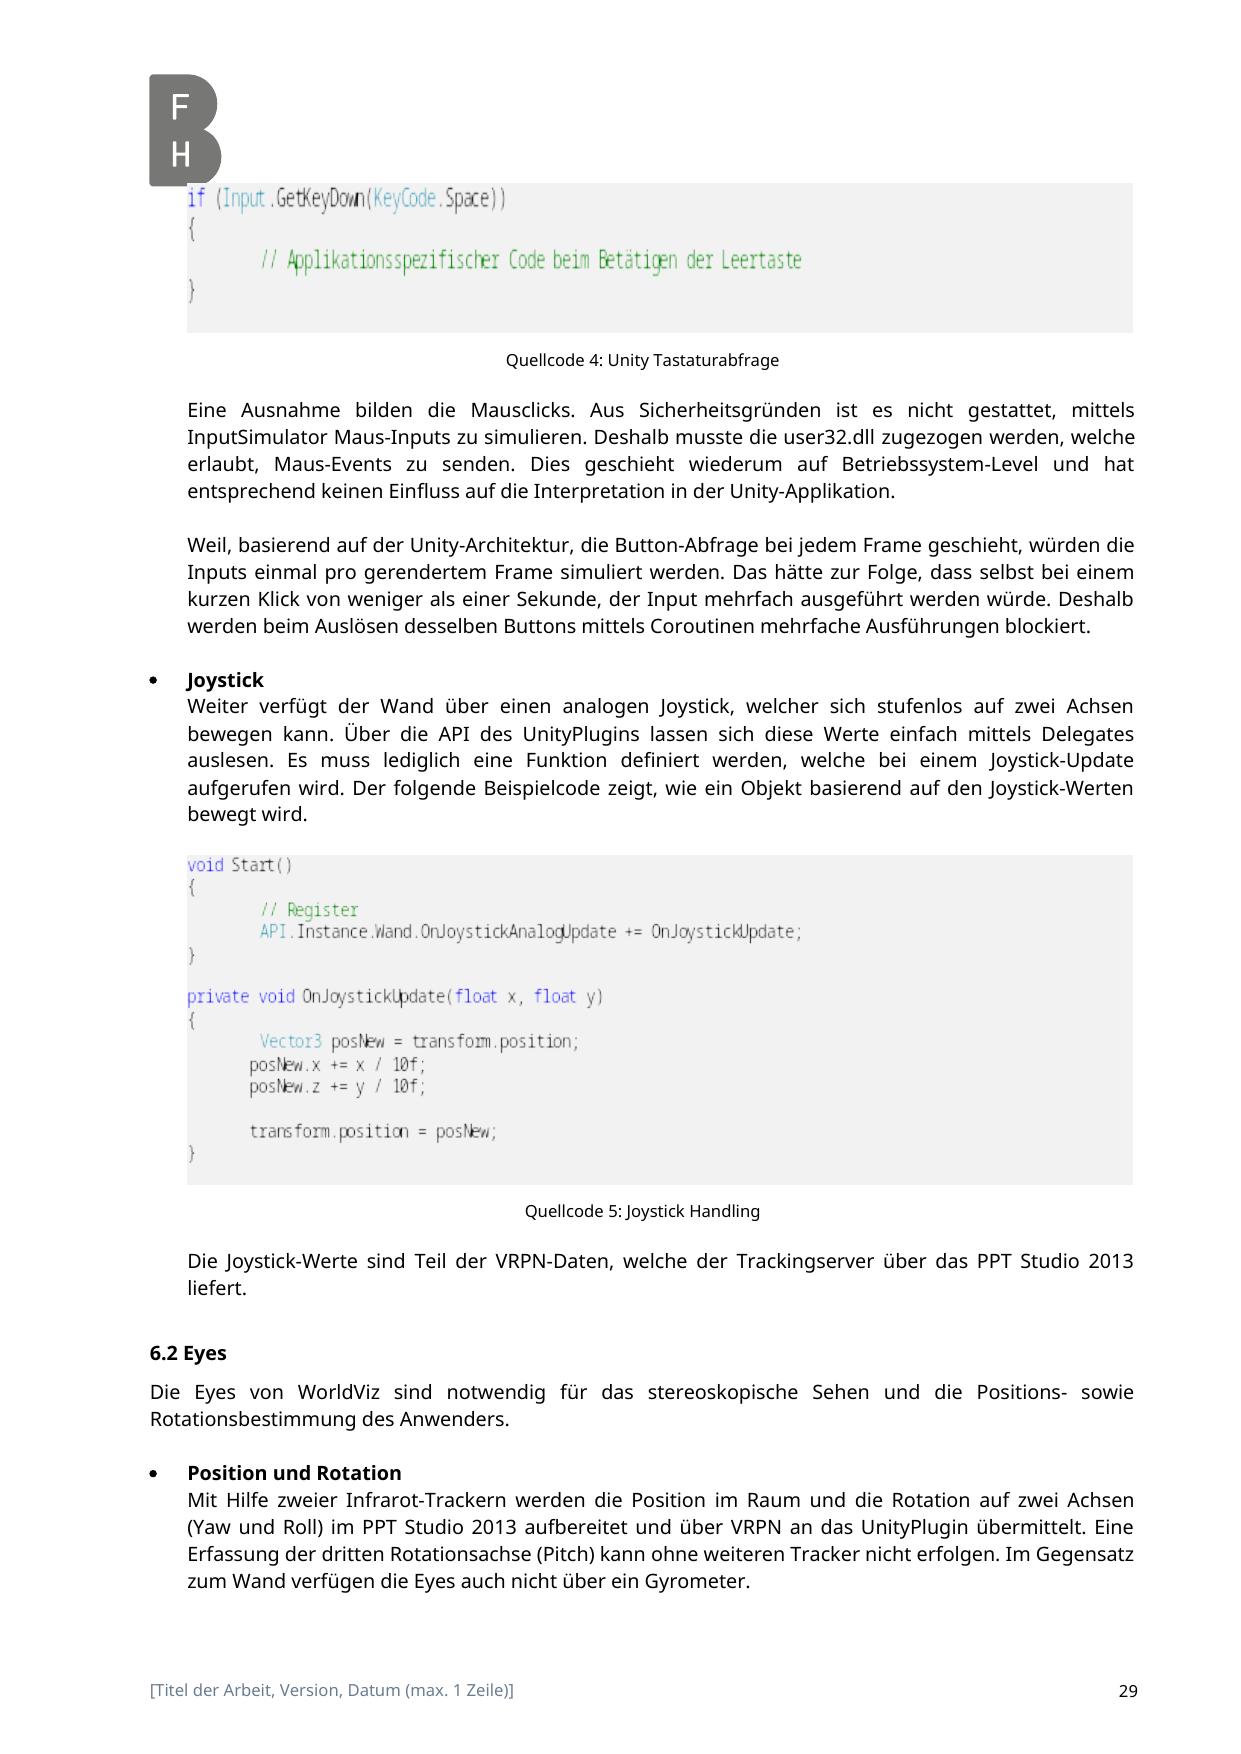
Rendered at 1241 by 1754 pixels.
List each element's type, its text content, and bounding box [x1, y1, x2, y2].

text Eine Ausnahme bilden die Mausclicks. Aus Sicherheitsgründen ist es nicht gestattet, mittels InputSimulator Maus-Inputs zu simulieren. Deshalb musste die user32.dll zugezogen werden, welche erlaubt, Maus-Events zu senden. Dies geschieht wiederum auf Betriebssystem-Level und hat entsprechend keinen Einfluss auf die Interpretation in der Unity-Applikation. [187, 396, 1136, 504]
text Die Joystick-Werte sind Teil der VRPN-Daten, welche der Trackingserver über das PPT Studio 2013 liefert. [187, 1248, 1136, 1302]
subtitle Eyes [149, 1339, 1136, 1366]
text Die Eyes von WorldViz sind notwendig für das stereoskopische Sehen und die Positions- sowie Rotationsbestimmung des Anwenders. [149, 1378, 1136, 1432]
text Weil, basierend auf der Unity-Architektur, die Button-Abfrage bei jedem Frame geschieht, würden die Inputs einmal pro gerendertem Frame simuliert werden. Das hätte zur Folge, dass selbst bei einem kurzen Klick von weniger als einer Sekunde, der Input mehrfach ausgeführt werden würde. Deshalb werden beim Auslösen desselben Buttons mittels Coroutinen mehrfache Ausführungen blockiert. [187, 531, 1136, 639]
text Weiter verfügt der Wand über einen analogen Joystick, welcher sich stufenlos auf zwei Achsen bewegen kann. Über die API des UnityPlugins lassen sich diese Werte einfach mittels Delegates auslesen. Es muss lediglich eine Funktion definiert werden, welche bei einem Joystick-Update aufgerufen wird. Der folgende Beispielcode zeigt, wie ein Objekt basierend auf den Joystick-Werten bewegt wird. [187, 693, 1136, 828]
text Mit Hilfe zweier Infrarot-Trackern werden die Position im Raum und die Rotation auf zwei Achsen (Yaw und Roll) im PPT Studio 2013 aufbereitet und über VRPN an das UnityPlugin übermittelt. Eine Erfassung der dritten Rotationsachse (Pitch) kann ohne weiteren Tracker nicht erfolgen. Im Gegensatz zum Wand verfügen die Eyes auch nicht über ein Gyrometer. [187, 1486, 1136, 1594]
list Joystick [149, 666, 1136, 693]
list Position und Rotation [149, 1459, 1136, 1486]
